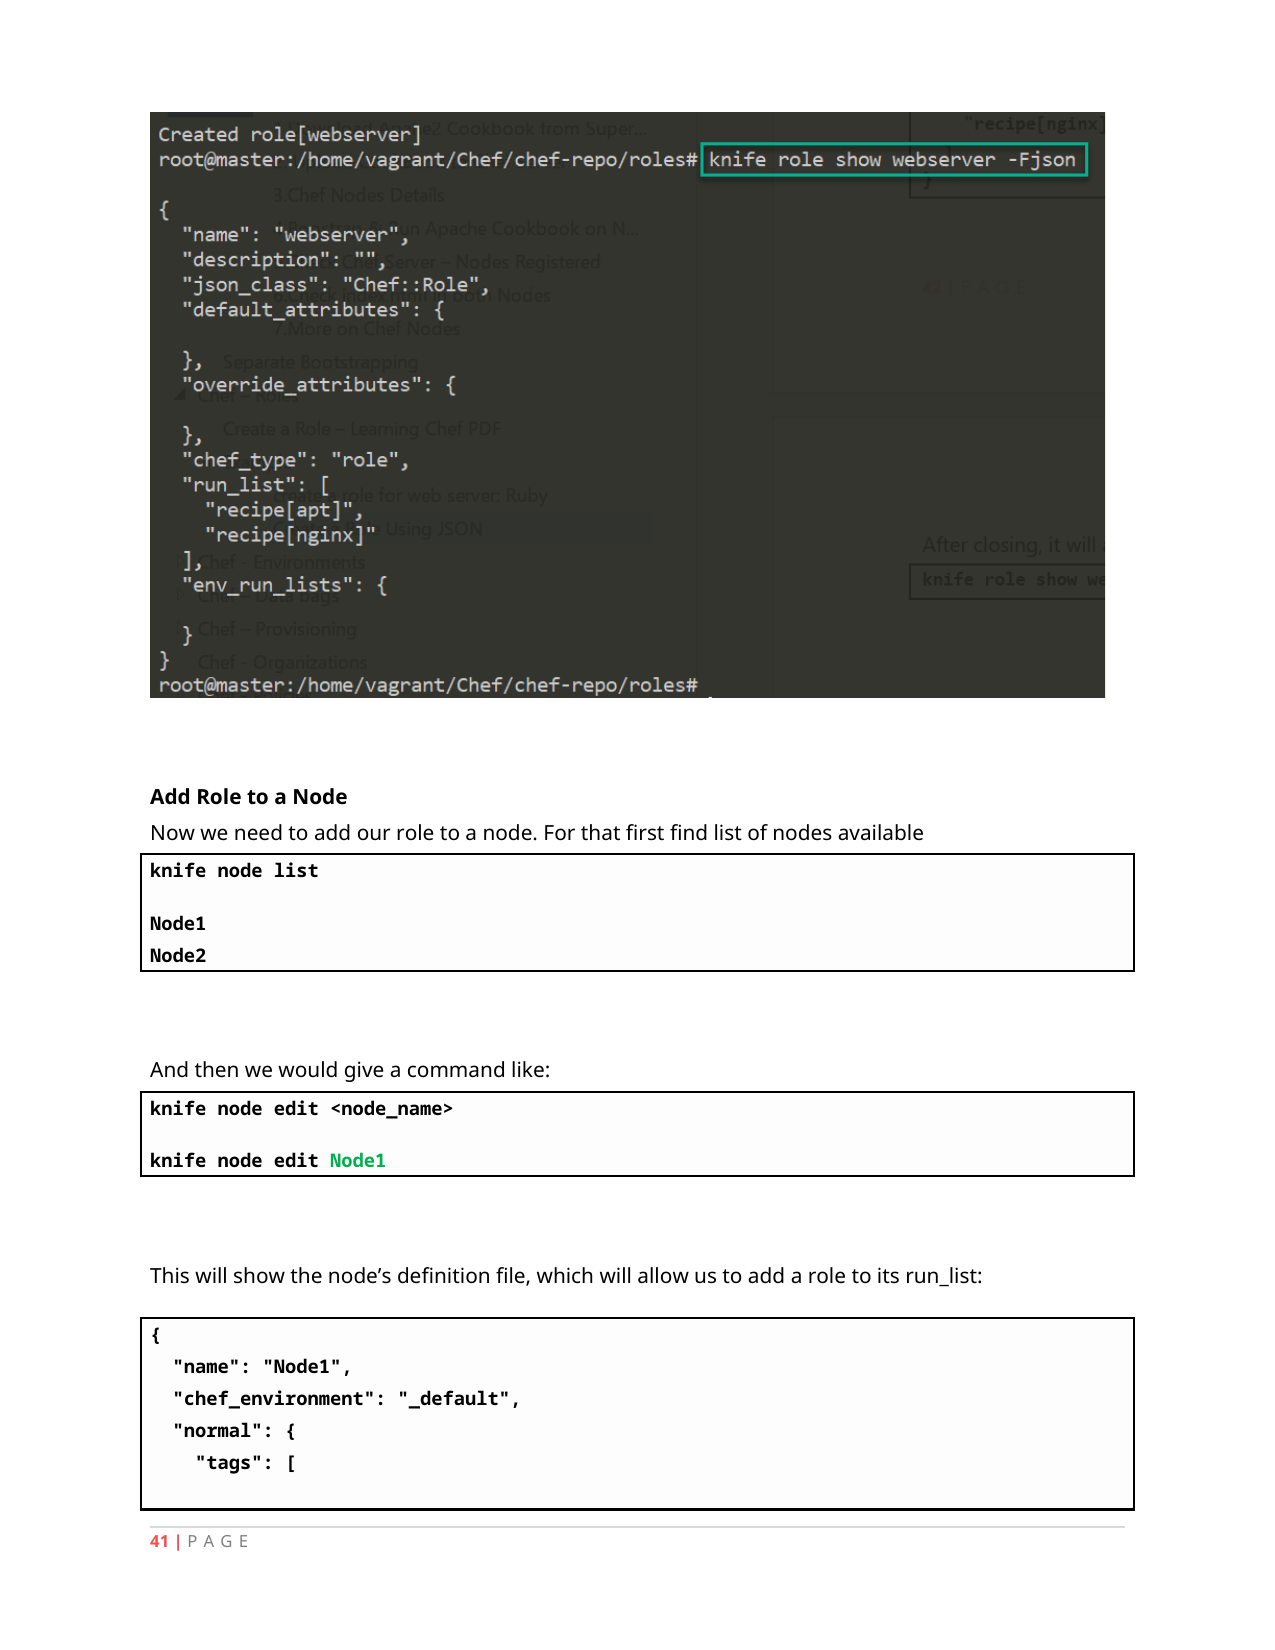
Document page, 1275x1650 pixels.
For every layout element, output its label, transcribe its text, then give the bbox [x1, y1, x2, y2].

text knife node edit <node_name> [142, 1093, 1133, 1121]
text Add Role to a Node [150, 782, 1125, 811]
text "chef_environment": "_default", [142, 1381, 1133, 1411]
text Node2 [142, 938, 1133, 970]
text { [142, 1319, 1133, 1347]
text This will show the node’s definition file, which will allow us to add a role to its run_list: [150, 1261, 1125, 1289]
text knife node edit Node1 [142, 1143, 1133, 1175]
text "normal": { [142, 1413, 1133, 1443]
text And then we would give a command like: [150, 1055, 1125, 1084]
picture [150, 112, 1106, 698]
text knife node list [142, 855, 1133, 883]
text "name": "Node1", [142, 1349, 1133, 1379]
text Now we need to add our role to a node. For that first find list of nodes available [150, 818, 1125, 846]
text Node1 [142, 906, 1133, 936]
text "tags": [ [142, 1445, 1133, 1474]
